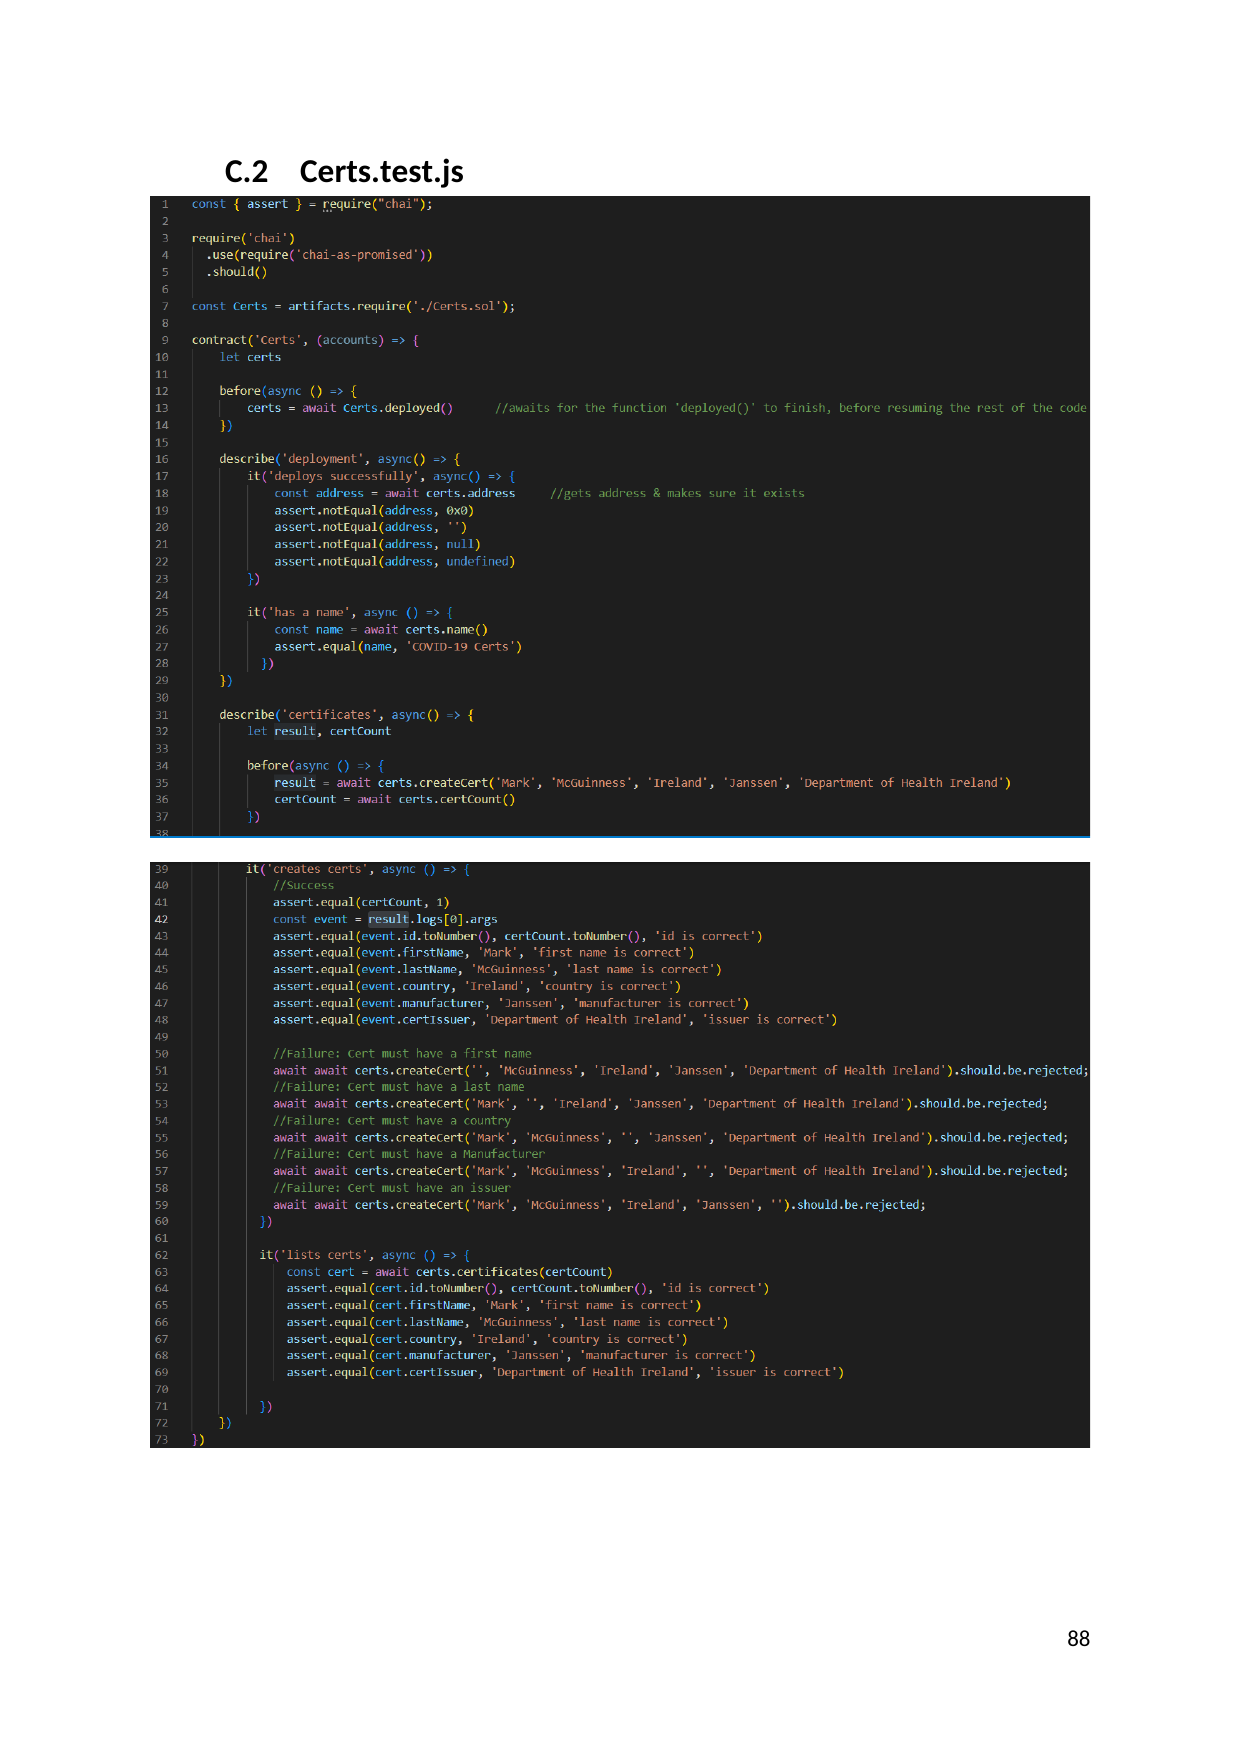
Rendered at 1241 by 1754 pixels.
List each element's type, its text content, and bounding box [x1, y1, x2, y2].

picture [150, 196, 1091, 838]
picture [150, 862, 1091, 1448]
subtitle C.2 Certs.test.js [150, 150, 1090, 191]
